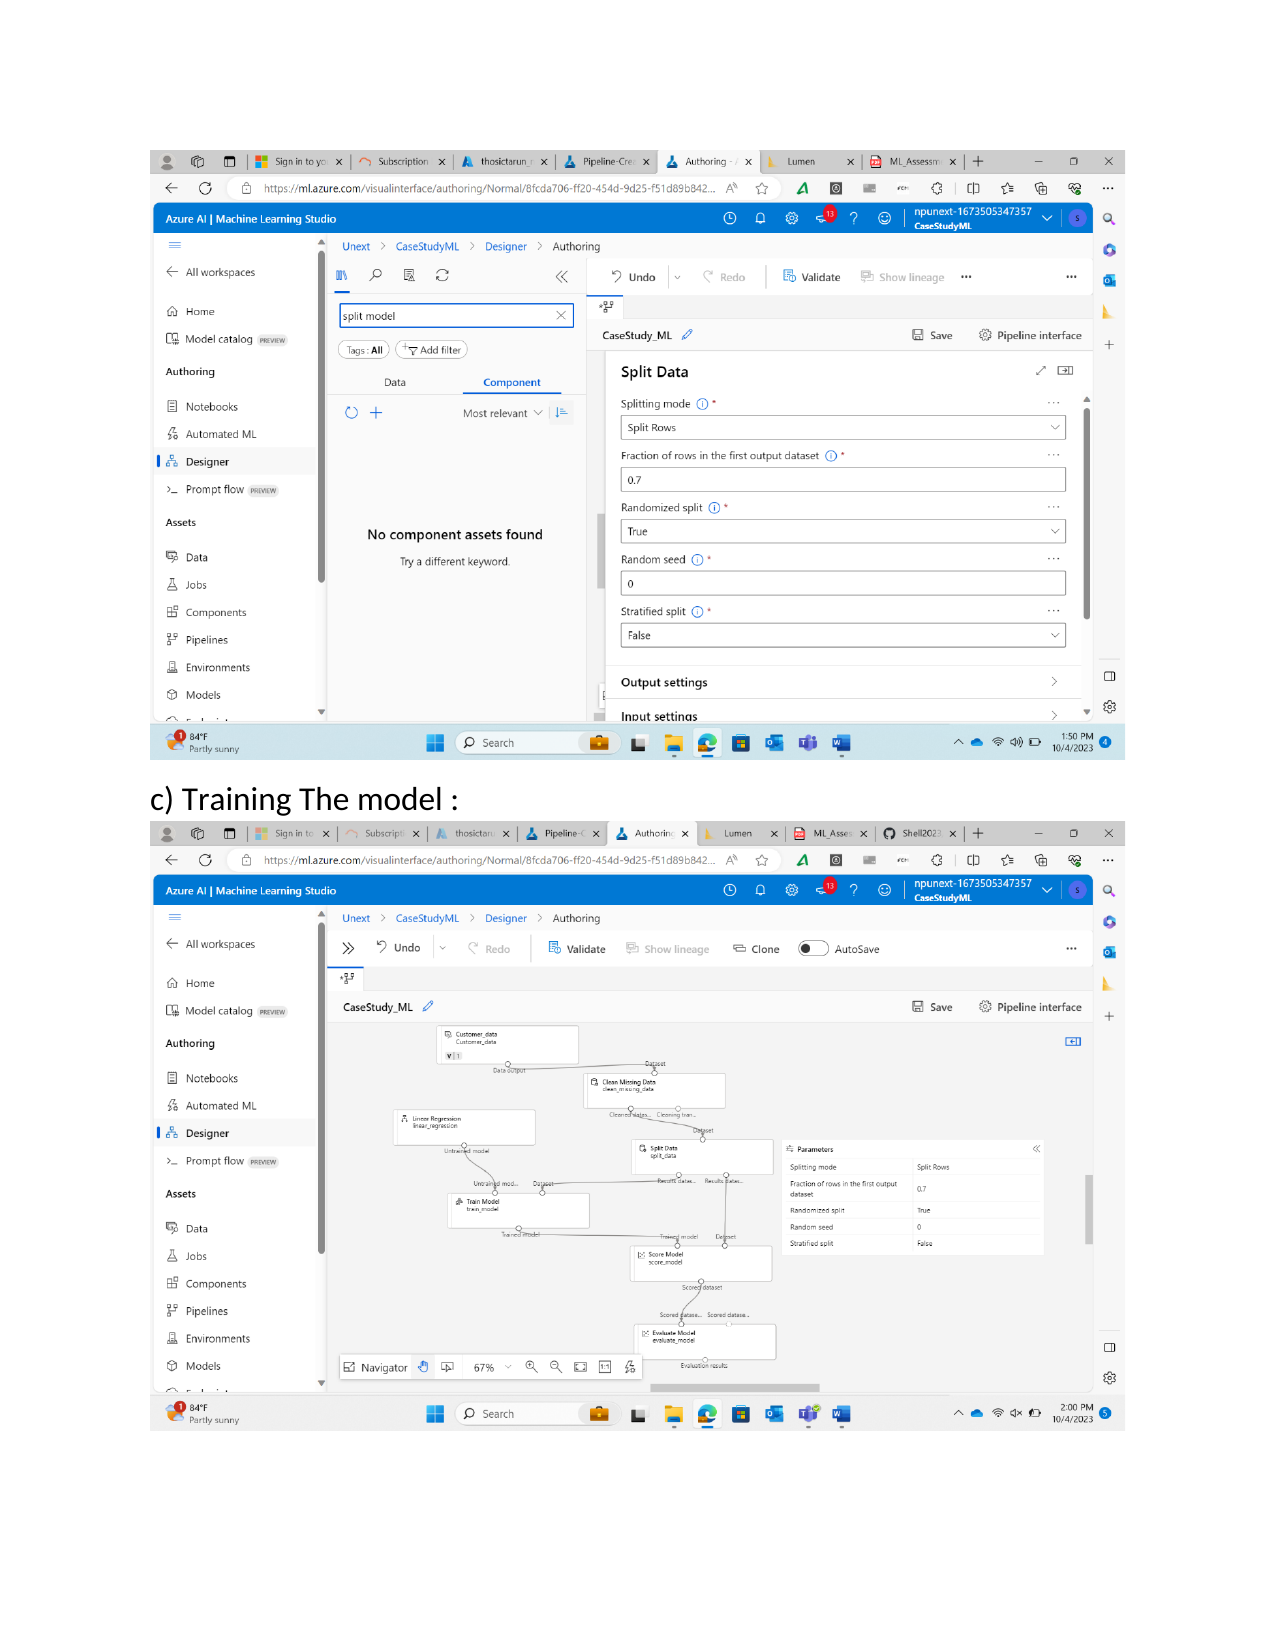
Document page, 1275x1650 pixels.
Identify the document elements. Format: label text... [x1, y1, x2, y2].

picture [150, 821, 1125, 1431]
picture [150, 150, 1125, 760]
text c) Training The model : [150, 778, 1125, 821]
